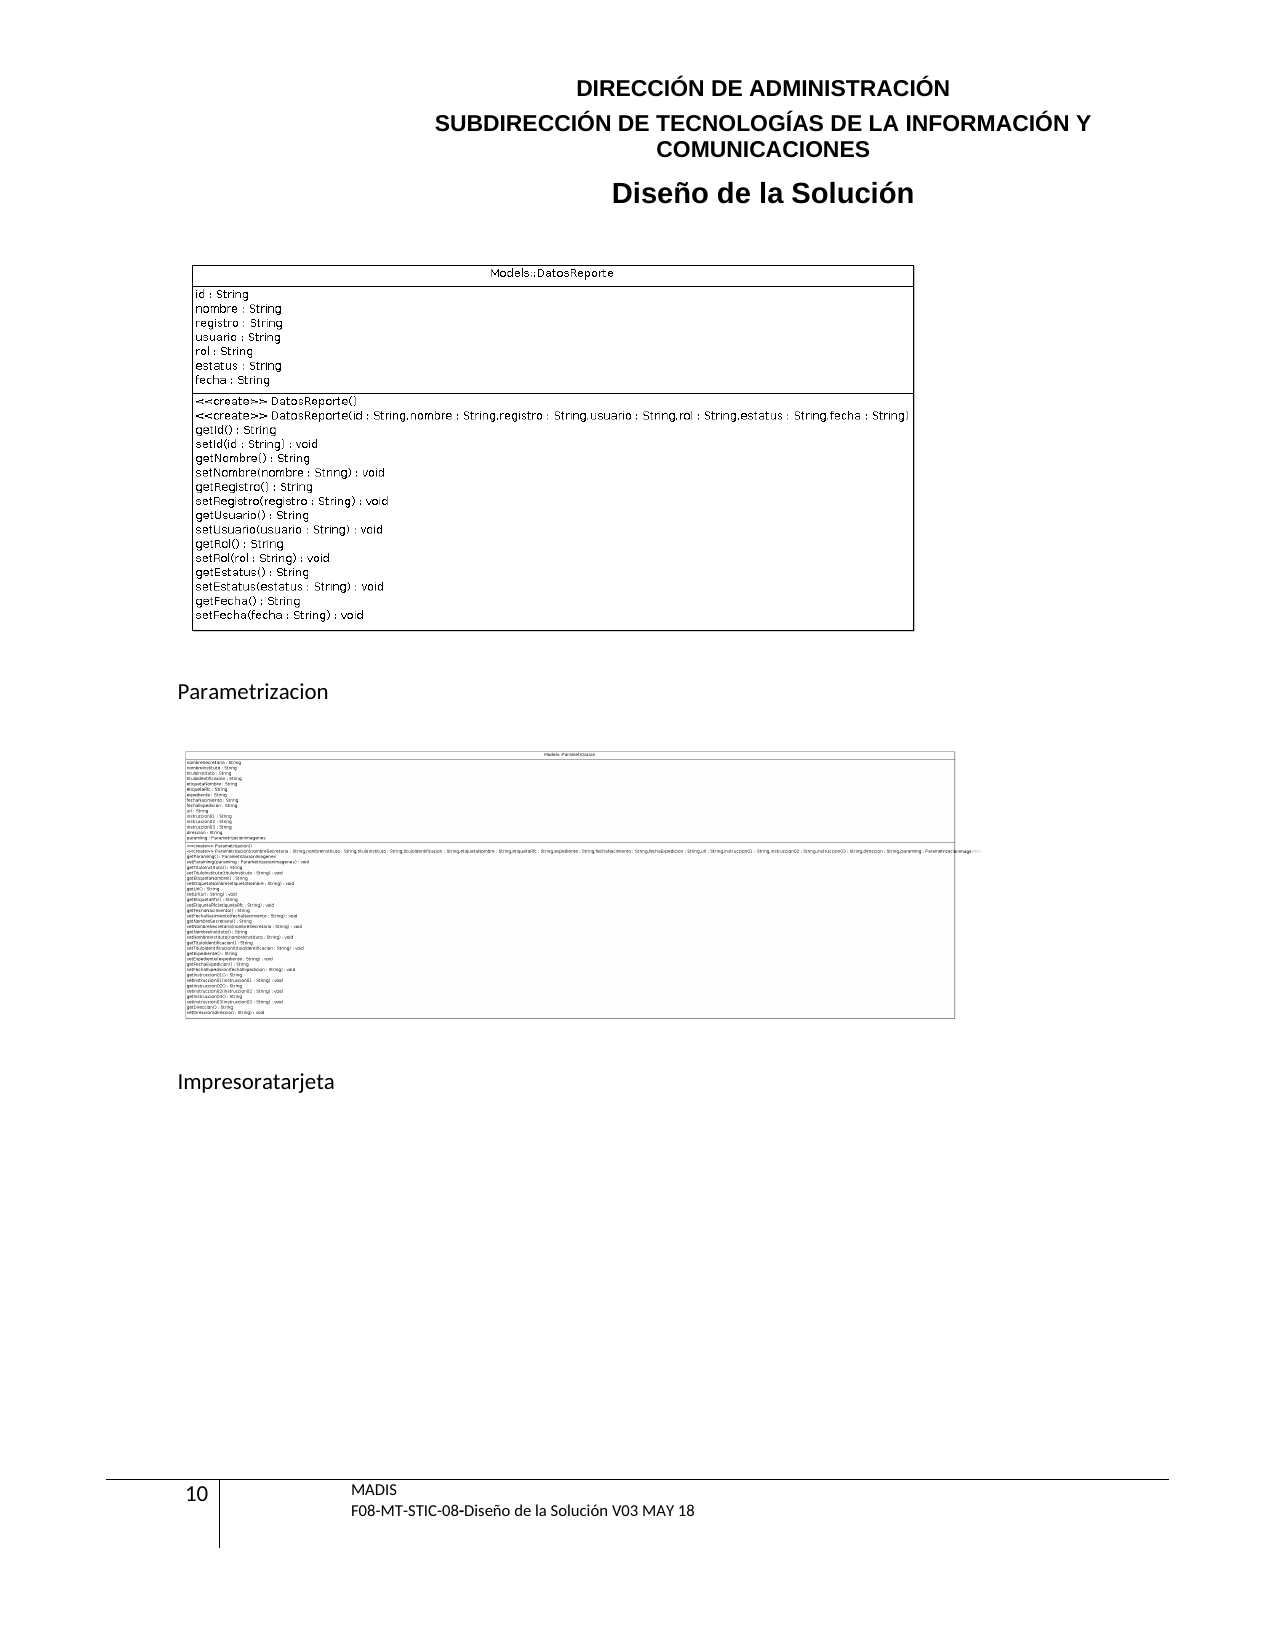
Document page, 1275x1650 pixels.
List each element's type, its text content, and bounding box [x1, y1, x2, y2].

picture [177, 247, 930, 653]
text Parametrizacion [177, 677, 1098, 705]
picture [177, 730, 1003, 1042]
text Impresoratarjeta [177, 1067, 1098, 1095]
